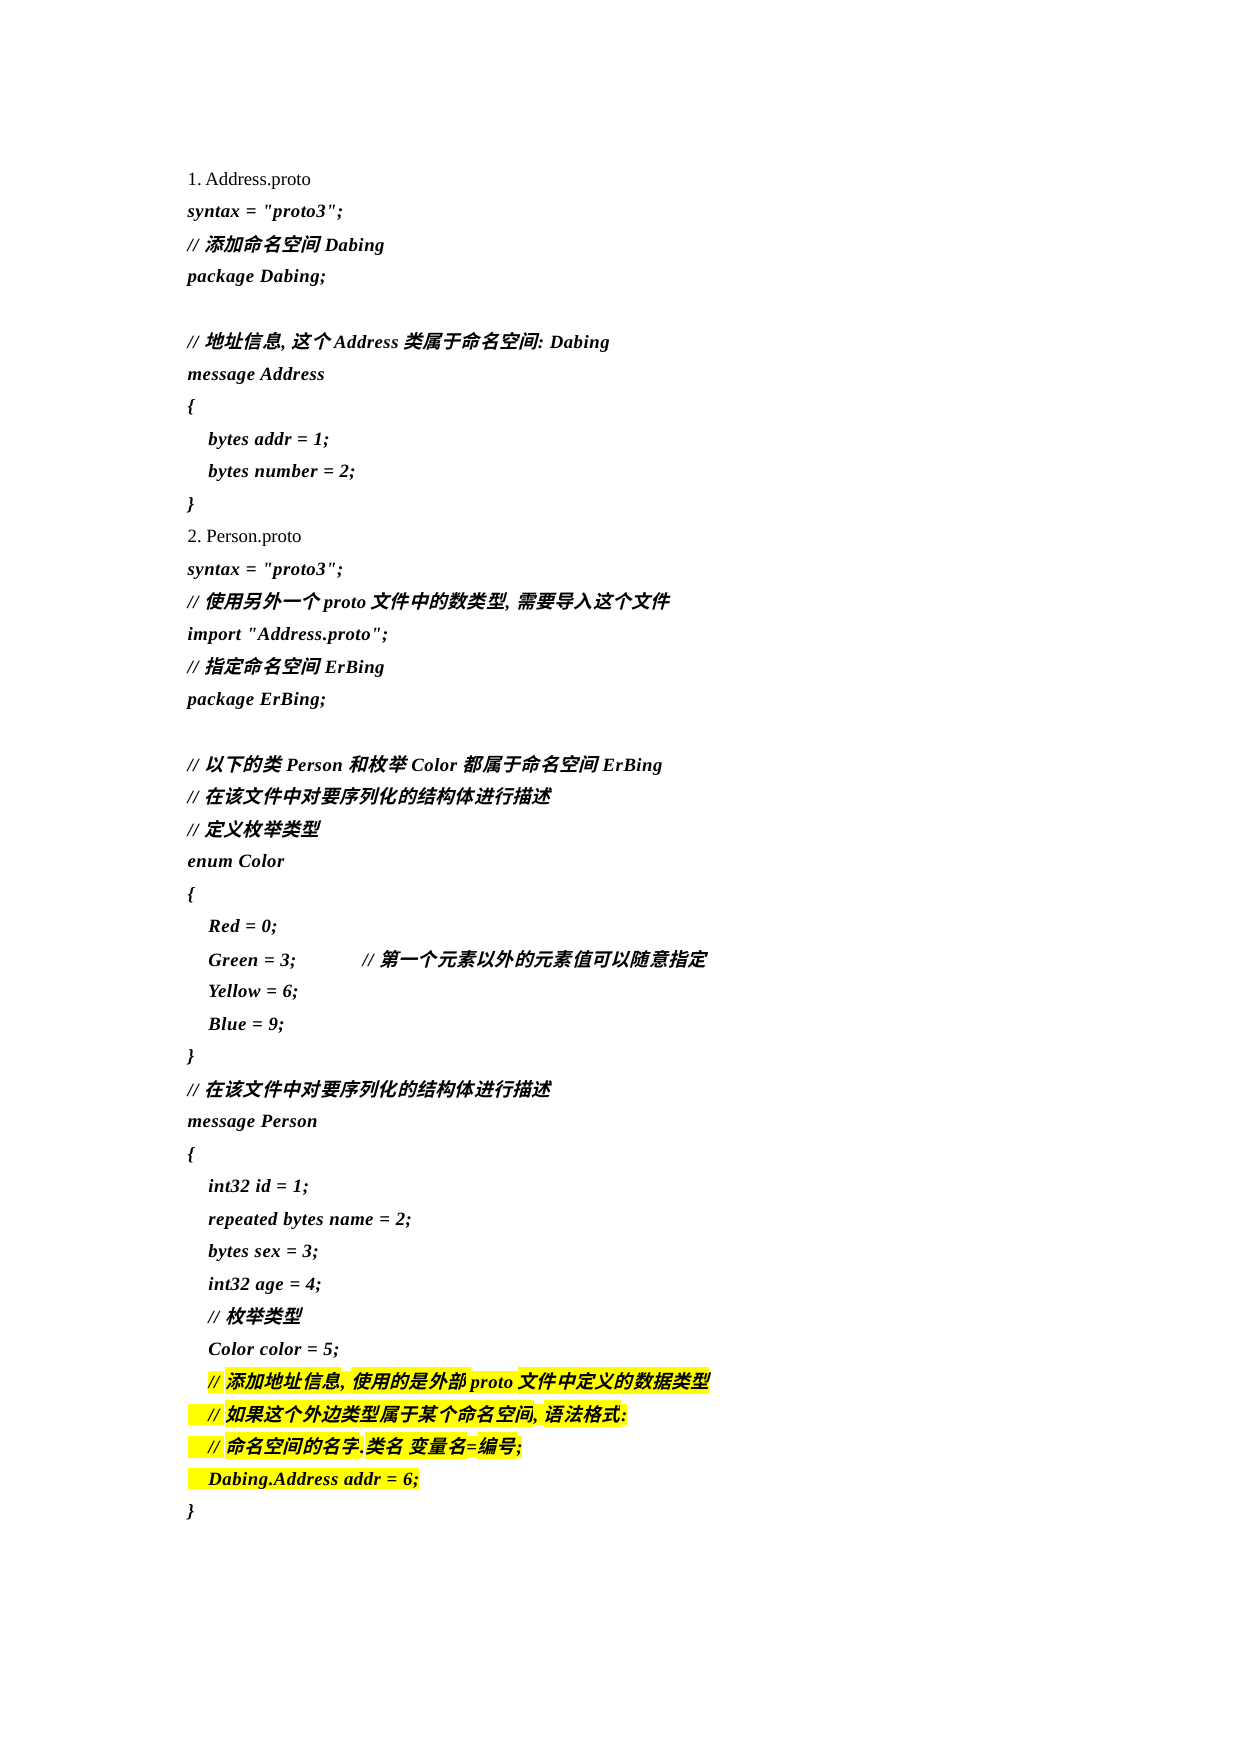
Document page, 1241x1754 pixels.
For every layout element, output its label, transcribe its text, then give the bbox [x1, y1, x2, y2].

text } [187, 1494, 1053, 1527]
text int32 age = 4; [187, 1267, 1053, 1299]
text package ErBing; [187, 682, 1053, 714]
text // 添加地址信息, 使用的是外部proto文件中定义的数据类型 [187, 1364, 1053, 1397]
text // 以下的类 Person 和枚举 Color 都属于命名空间 ErBing [187, 747, 1053, 779]
text message Address [187, 357, 1053, 389]
text // 添加命名空间 Dabing [187, 227, 1053, 259]
text bytes sex = 3; [187, 1234, 1053, 1267]
text bytes addr = 1; [187, 422, 1053, 454]
text 2. Person.proto [187, 519, 1053, 552]
text // 枚举类型 [187, 1299, 1053, 1332]
text int32 id = 1; [187, 1169, 1053, 1202]
text message Person [187, 1104, 1053, 1137]
text { [187, 1137, 1053, 1169]
text Red = 0; [187, 909, 1053, 942]
text import "Address.proto"; [187, 617, 1053, 649]
text Green = 3; // 第一个元素以外的元素值可以随意指定 [187, 942, 1053, 974]
text Dabing.Address addr = 6; [187, 1462, 1053, 1494]
text // 在该文件中对要序列化的结构体进行描述 [187, 1072, 1053, 1104]
text package Dabing; [187, 259, 1053, 292]
text bytes number = 2; [187, 454, 1053, 487]
text { [187, 389, 1053, 422]
text Color color = 5; [187, 1332, 1053, 1364]
text // 定义枚举类型 [187, 812, 1053, 844]
text // 指定命名空间 ErBing [187, 649, 1053, 682]
text } [187, 1039, 1053, 1072]
text { [187, 877, 1053, 909]
text syntax = "proto3"; [187, 552, 1053, 584]
text // 在该文件中对要序列化的结构体进行描述 [187, 779, 1053, 812]
text Blue = 9; [187, 1007, 1053, 1039]
text 1. Address.proto [187, 162, 1053, 194]
text Yellow = 6; [187, 974, 1053, 1007]
text // 命名空间的名字.类名 变量名=编号; [187, 1429, 1053, 1462]
text // 地址信息, 这个Address类属于命名空间: Dabing [187, 324, 1053, 357]
text } [187, 487, 1053, 519]
text repeated bytes name = 2; [187, 1202, 1053, 1234]
text // 使用另外一个proto文件中的数类型, 需要导入这个文件 [187, 584, 1053, 617]
text syntax = "proto3"; [187, 194, 1053, 227]
text enum Color [187, 844, 1053, 877]
text // 如果这个外边类型属于某个命名空间, 语法格式: [187, 1397, 1053, 1429]
